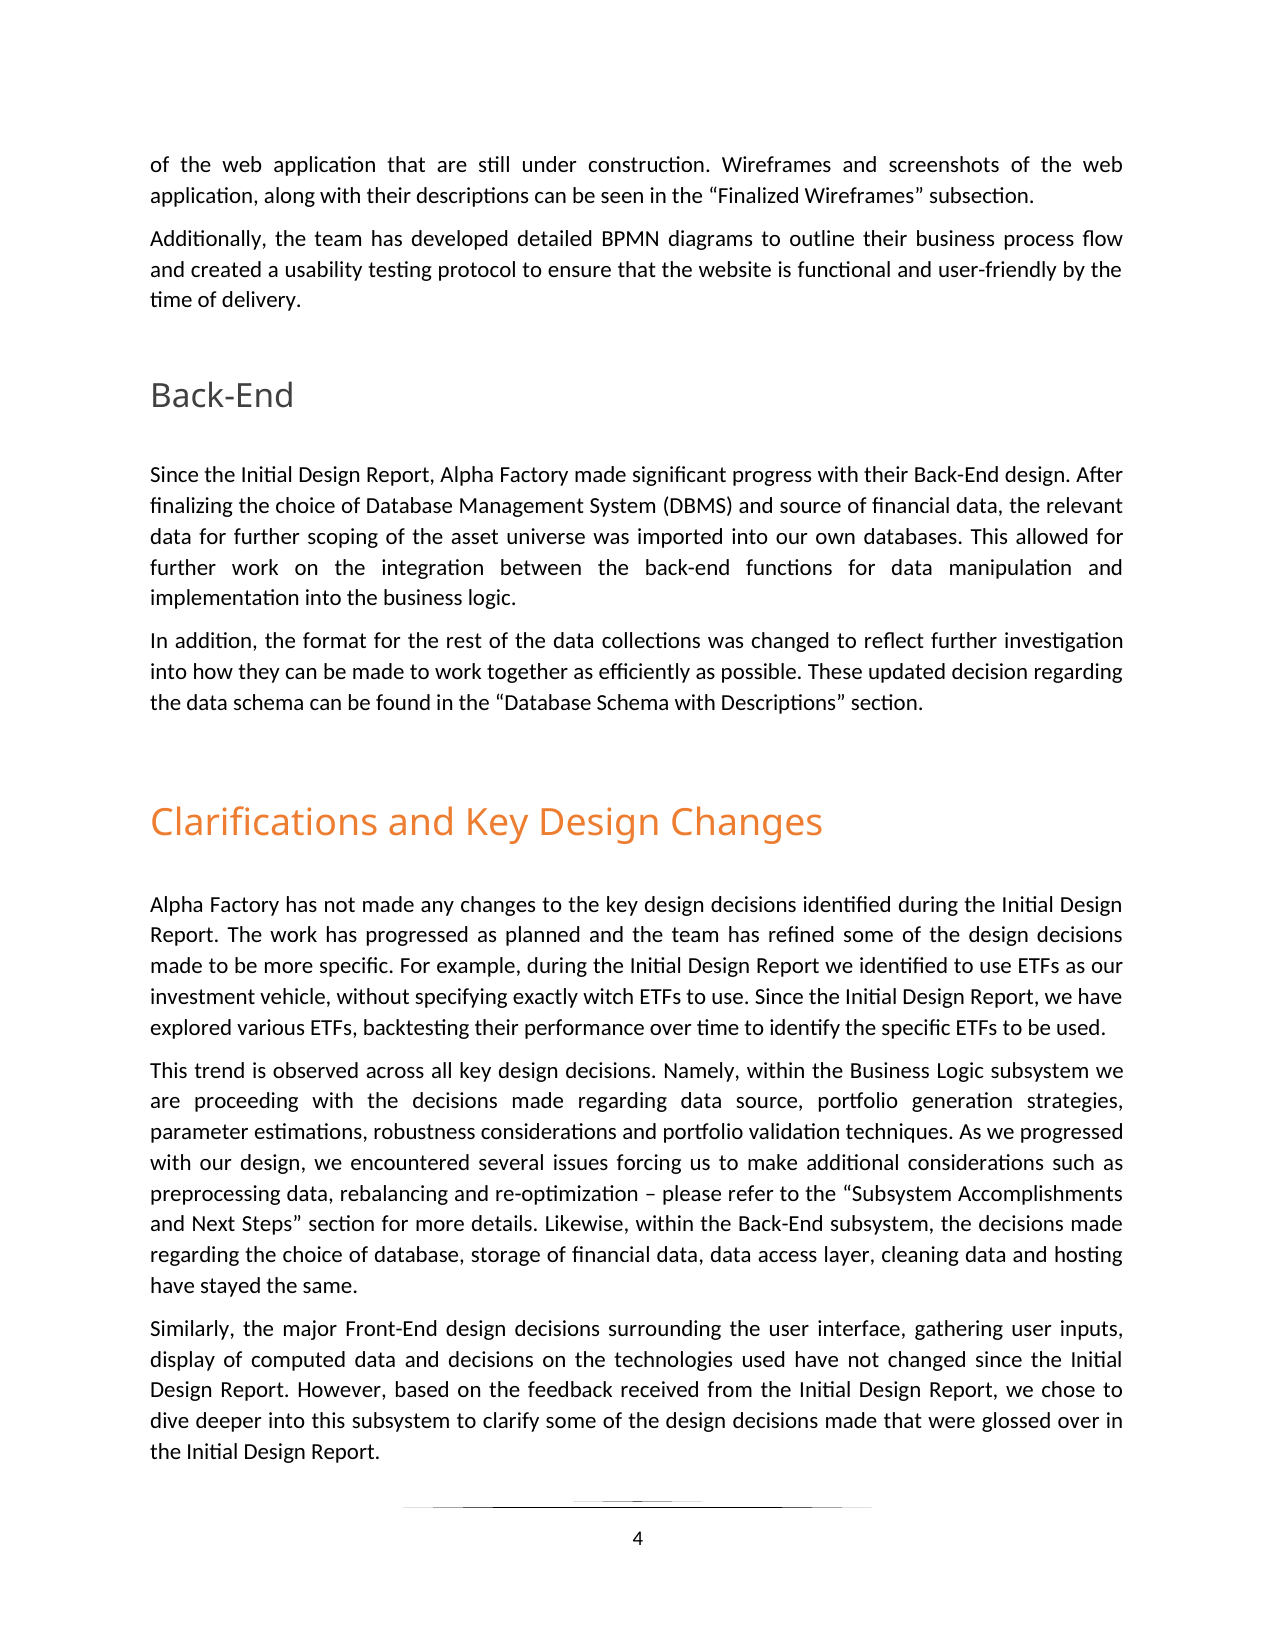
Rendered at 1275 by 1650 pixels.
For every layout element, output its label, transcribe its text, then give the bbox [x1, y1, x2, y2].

text Additionally, the team has developed detailed BPMN diagrams to outline their business process flow and created a usability testing protocol to ensure that the website is functional and user-friendly by the time of delivery. [150, 224, 1125, 313]
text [150, 150, 1125, 209]
text This trend is observed across all key design decisions. Namely, within the Business Logic subsystem we are proceeding with the decisions made regarding data source, portfolio generation strategies, parameter estimations, robustness considerations and portfolio validation techniques. As we progressed with our design, we encountered several issues forcing us to make additional considerations such as preprocessing data, rebalancing and re-optimization – please refer to the “Subsystem Accomplishments and Next Steps” section for more details. Likewise, within the Back-End subsystem, the decisions made regarding the choice of database, storage of financial data, data access layer, cleaning data and hosting have stayed the same. [150, 1056, 1125, 1299]
text Alpha Factory has not made any changes to the key design decisions identified during the Initial Design Report. The work has progressed as planned and the team has refined some of the design decisions made to be more specific. For example, during the Initial Design Report we identified to use ETFs as our investment vehicle, without specifying exactly witch ETFs to use. Since the Initial Design Report, we have explored various ETFs, backtesting their performance over time to identify the specific ETFs to be used. [150, 890, 1125, 1041]
text Similarly, the major Front-End design decisions surrounding the user interface, gathering user inputs, display of computed data and decisions on the technologies used have not changed since the Initial Design Report. However, based on the feedback received from the Initial Design Report, we chose to dive deeper into this subsystem to clarify some of the design decisions made that were glossed over in the Initial Design Report. [150, 1314, 1125, 1465]
subtitle Clarifications and Key Design Changes [150, 795, 1125, 846]
subtitle Back-End [150, 372, 1125, 417]
text In addition, the format for the rest of the data collections was changed to reflect further investigation into how they can be made to work together as efficiently as possible. These updated decision regarding the data schema can be found in the “Database Schema with Descriptions” section. [150, 627, 1125, 716]
text Since the Initial Design Report, Alpha Factory made significant progress with their Back-End design. After finalizing the choice of Database Management System (DBMS) and source of financial data, the relevant data for further scoping of the asset universe was imported into our own databases. This allowed for further work on the integration between the back-end functions for data manipulation and implementation into the business logic. [150, 461, 1125, 611]
